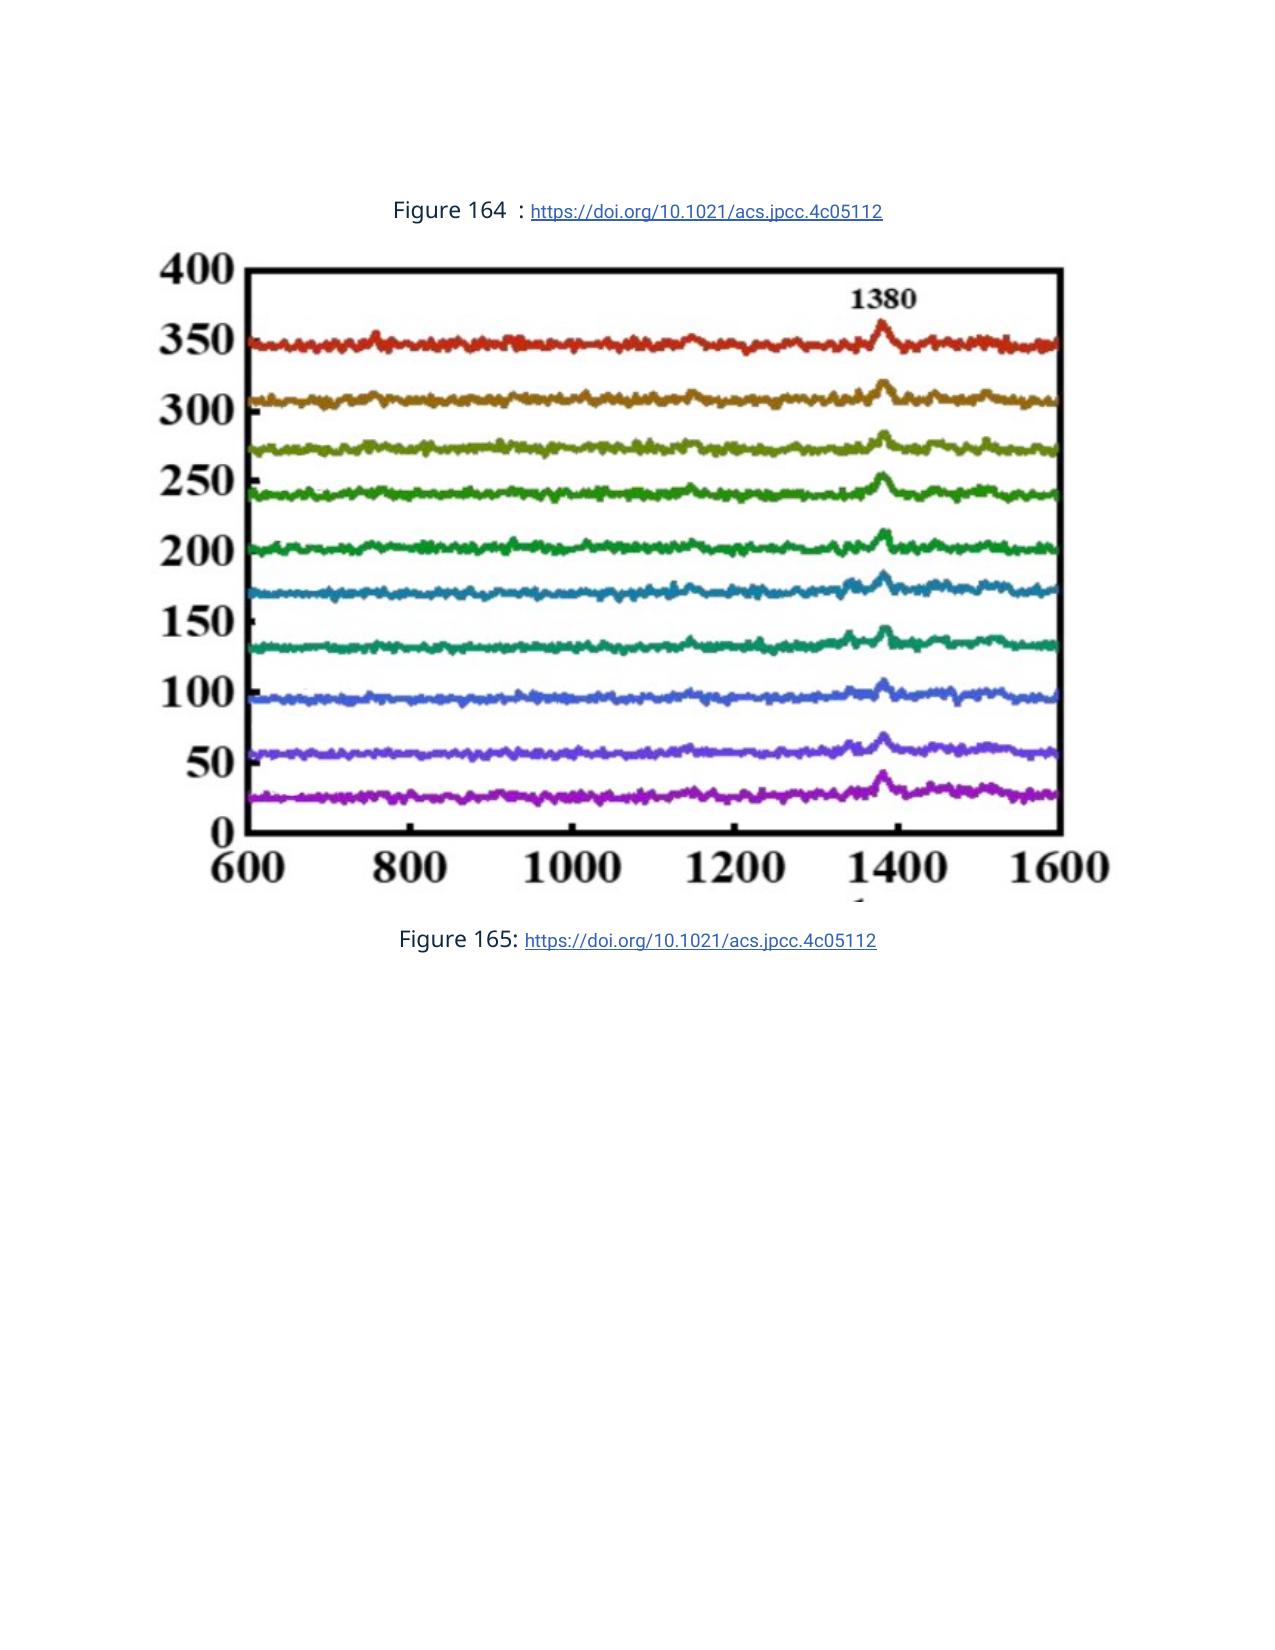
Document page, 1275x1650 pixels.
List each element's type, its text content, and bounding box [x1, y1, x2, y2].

text Figure 164 : https://doi.org/10.1021/acs.jpcc.4c05112 [150, 193, 1125, 225]
picture [150, 245, 1125, 902]
text Figure 165: https://doi.org/10.1021/acs.jpcc.4c05112 [150, 923, 1125, 954]
